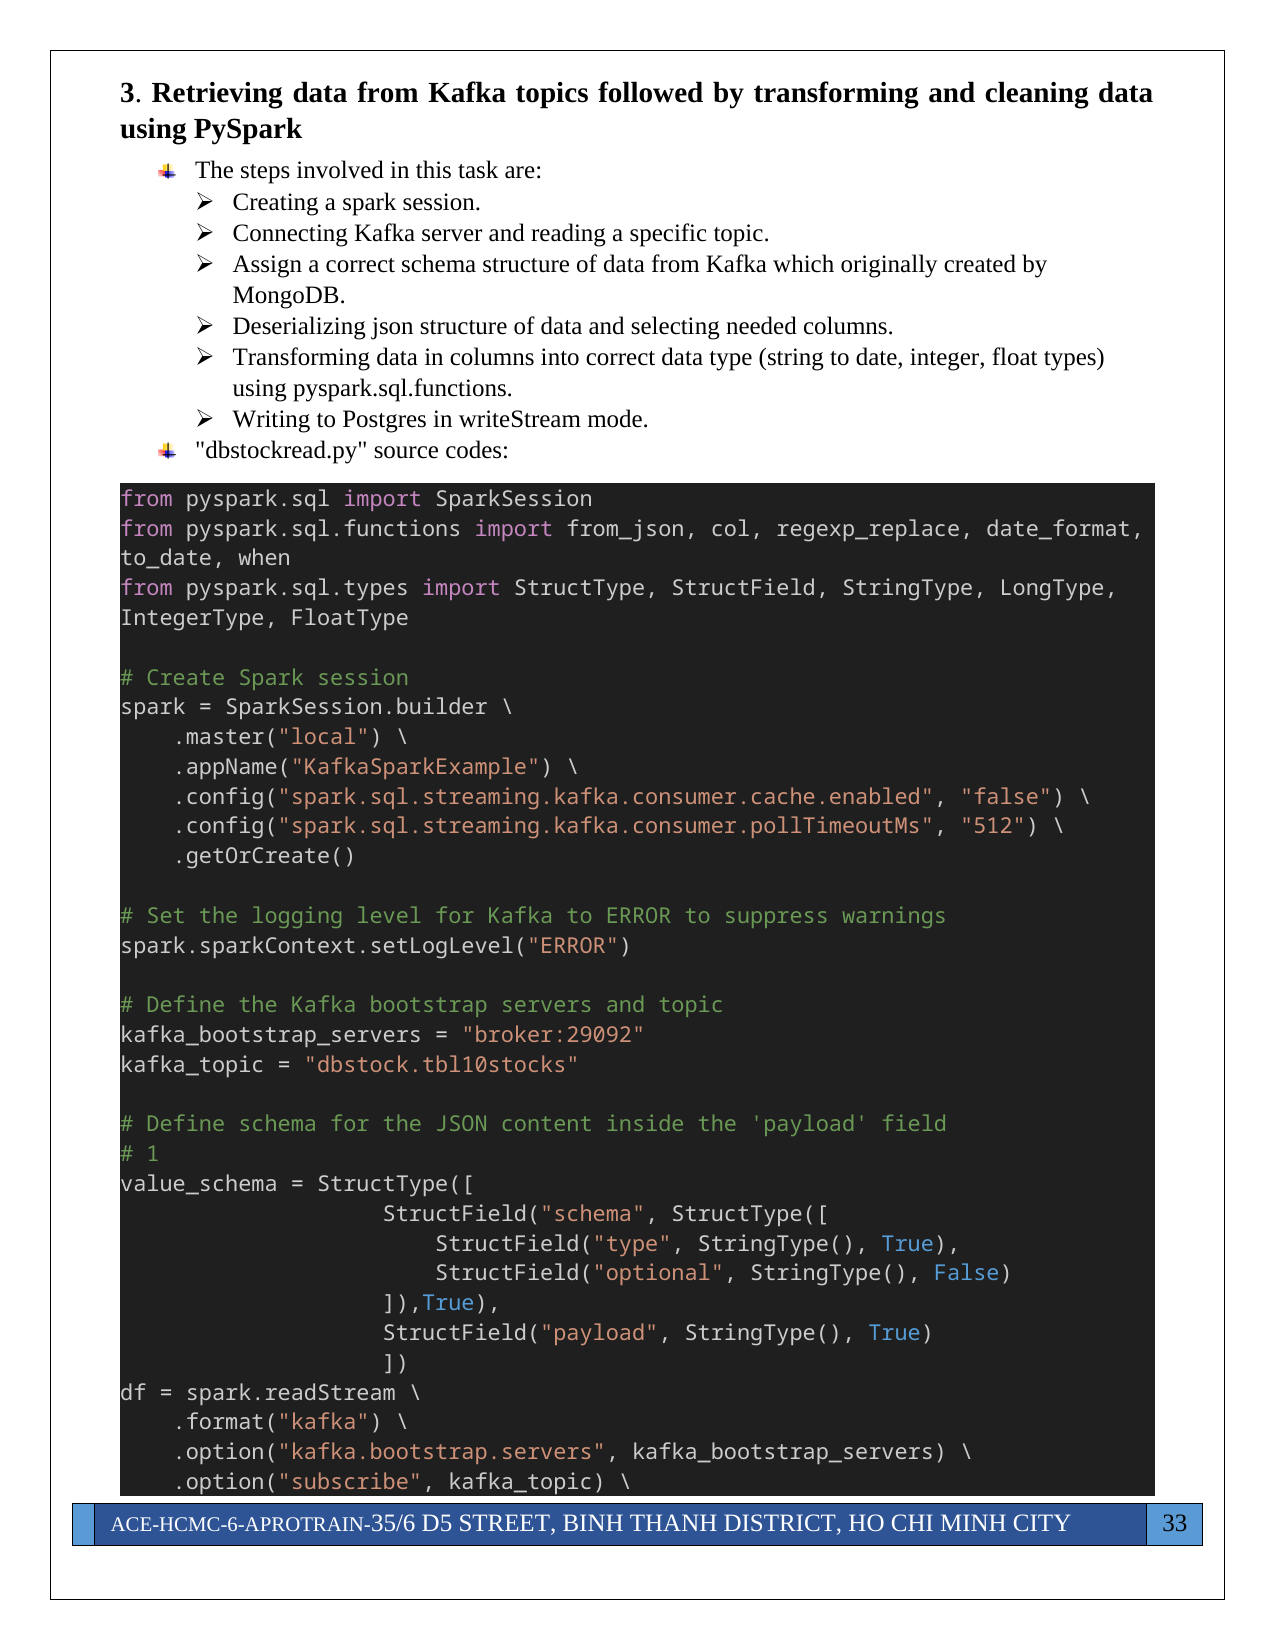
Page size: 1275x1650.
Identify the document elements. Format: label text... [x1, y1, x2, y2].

list Writing to Postgres in writeStream mode. [195, 404, 1155, 433]
text kafka_bootstrap_servers = "broker:29092" [120, 1019, 1155, 1049]
text StructField("schema", StructType([ [120, 1198, 1155, 1227]
text StructField("payload", StringType(), True) [120, 1317, 1155, 1347]
list Transforming data in columns into correct data type (string to date, integer, float types) using pyspark.sql.functions. [195, 342, 1155, 402]
text ]) [120, 1347, 1155, 1376]
text .getOrCreate() [120, 840, 1155, 870]
subtitle 3. Retrieving data from Kafka topics followed by transforming and cleaning data using PySpark [120, 75, 1155, 145]
text .format("kafka") \ [120, 1406, 1155, 1436]
text .option("kafka.bootstrap.servers", kafka_bootstrap_servers) \ [120, 1436, 1155, 1466]
text .master("local") \ [120, 721, 1155, 751]
text ]),True), [120, 1287, 1155, 1317]
text spark = SparkSession.builder \ [120, 691, 1155, 721]
text .appName("KafkaSparkExample") \ [120, 751, 1155, 781]
text # 1 [120, 1138, 1155, 1168]
text .config("spark.sql.streaming.kafka.consumer.pollTimeoutMs", "512") \ [120, 810, 1155, 840]
text from pyspark.sql import SparkSession [120, 483, 1155, 512]
text # Define schema for the JSON content inside the 'payload' field [120, 1108, 1155, 1138]
text value_schema = StructType([ [120, 1168, 1155, 1198]
list Deserializing json structure of data and selecting needed columns. [195, 311, 1155, 339]
list "dbstockread.py" source codes: [157, 435, 1155, 464]
text # Set the logging level for Kafka to ERROR to suppress warnings [120, 900, 1155, 929]
list Creating a spark session. [195, 187, 1155, 215]
list Assign a correct schema structure of data from Kafka which originally created by MongoDB. [195, 249, 1155, 308]
text spark.sparkContext.setLogLevel("ERROR") [120, 929, 1155, 959]
list The steps involved in this task are: [157, 156, 1155, 184]
text StructField("optional", StringType(), False) [120, 1257, 1155, 1287]
text # Define the Kafka bootstrap servers and topic [120, 989, 1155, 1019]
text df = spark.readStream \ [120, 1376, 1155, 1406]
text from pyspark.sql.types import StructType, StructField, StringType, LongType, IntegerType, FloatType [120, 572, 1155, 632]
picture [158, 162, 176, 179]
text kafka_topic = "dbstock.tbl10stocks" [120, 1049, 1155, 1078]
text StructField("type", StringType(), True), [120, 1227, 1155, 1257]
text .config("spark.sql.streaming.kafka.consumer.cache.enabled", "false") \ [120, 781, 1155, 810]
text from pyspark.sql.functions import from_json, col, regexp_replace, date_format, to_date, when [120, 512, 1155, 572]
text .option("subscribe", kafka_topic) \ [120, 1466, 1155, 1496]
picture [158, 441, 176, 459]
text # Create Spark session [120, 661, 1155, 691]
list Connecting Kafka server and reading a specific topic. [195, 218, 1155, 246]
